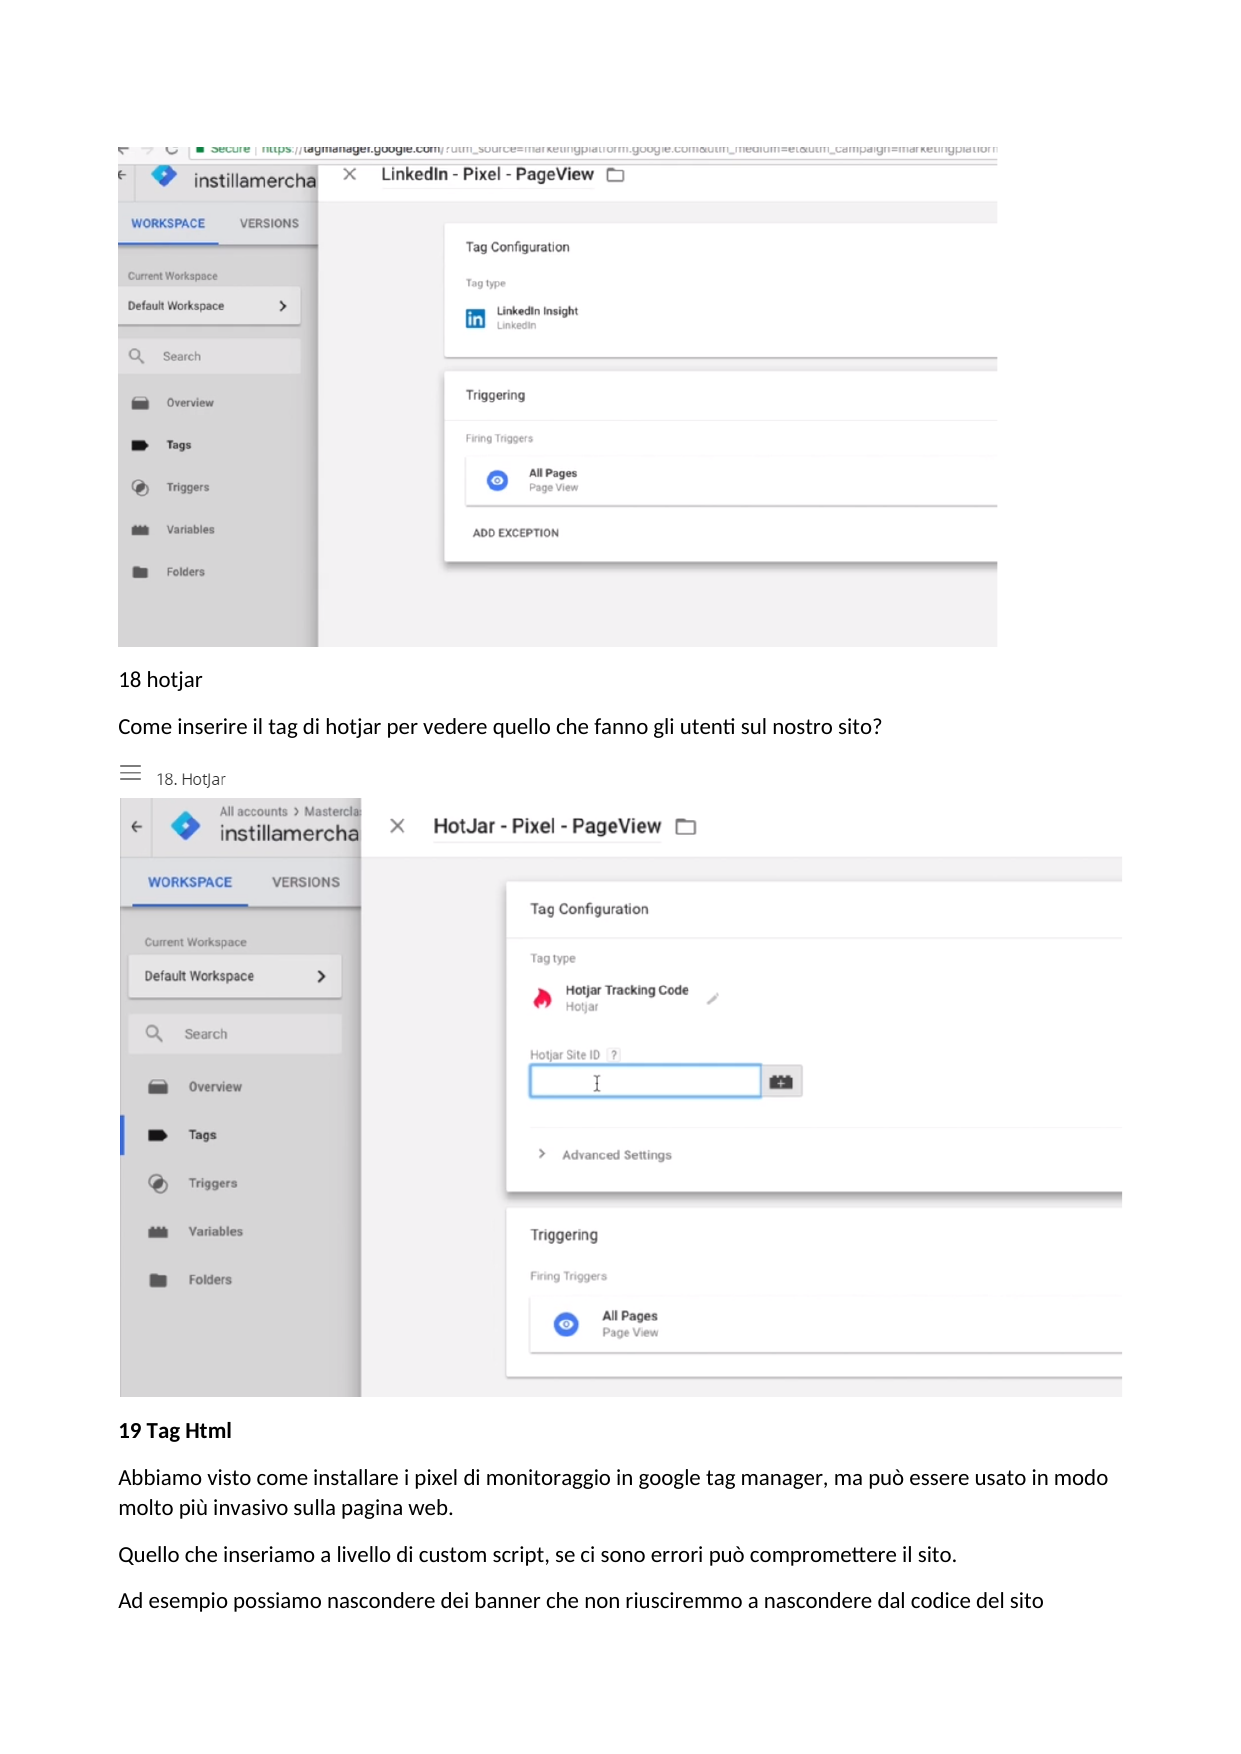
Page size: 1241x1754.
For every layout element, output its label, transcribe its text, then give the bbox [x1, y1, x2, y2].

text Ad esempio possiamo nascondere dei banner che non riusciremmo a nascondere dal codice del sito [118, 1587, 1122, 1615]
text Abbiamo visto come installare i pixel di monitoraggio in google tag manager, ma può essere usato in modo molto più invasivo sulla pagina web. [118, 1463, 1122, 1521]
text Come inserire il tag di hotjar per vedere quello che fanno gli utenti sul nostro sito? [118, 712, 1122, 740]
text 18 hotjar [118, 665, 1122, 693]
picture [118, 147, 998, 647]
text Quello che inseriamo a livello di custom script, se ci sono errori può compromettere il sito. [118, 1540, 1122, 1568]
text 19 Tag Html [118, 1416, 1122, 1444]
picture [118, 758, 1123, 1397]
